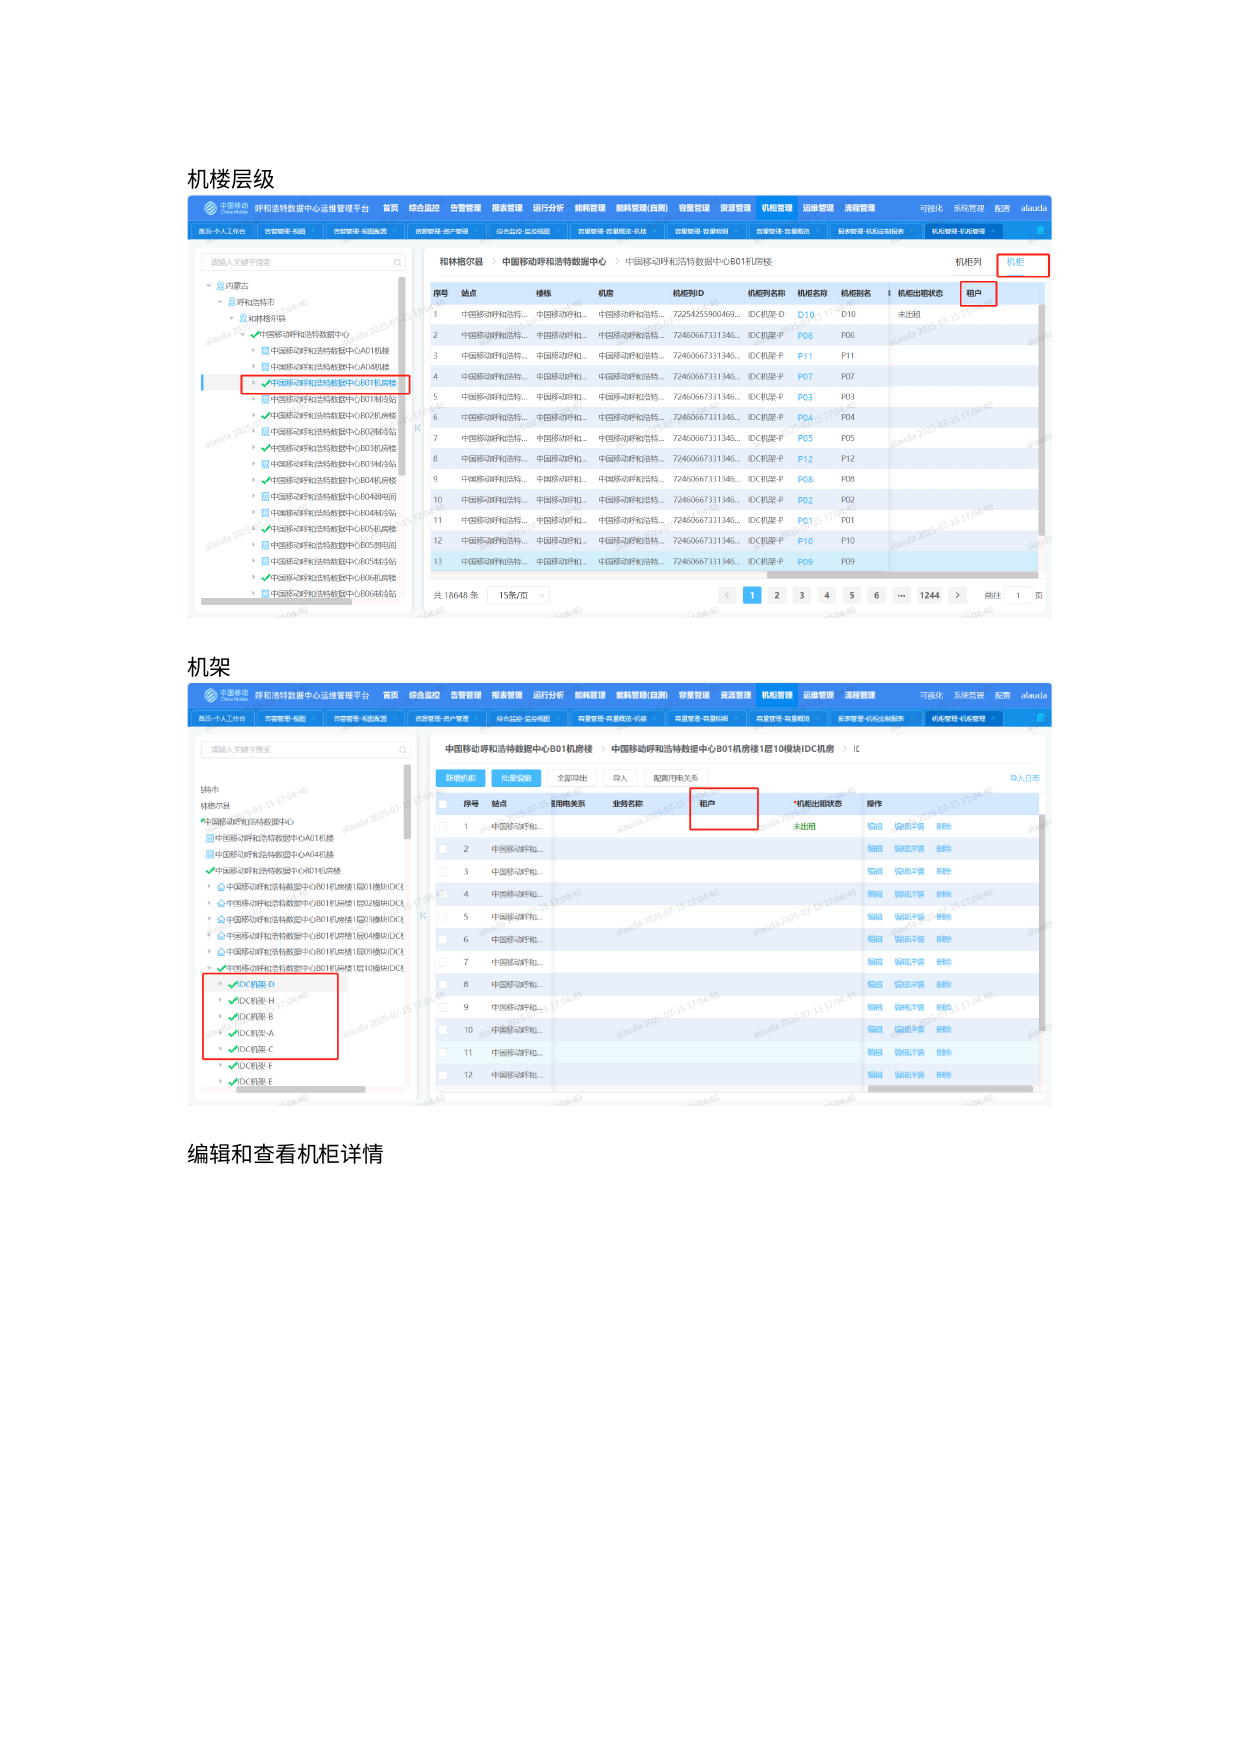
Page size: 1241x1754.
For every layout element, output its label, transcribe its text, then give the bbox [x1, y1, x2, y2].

picture [187, 194, 1052, 618]
picture [187, 682, 1052, 1106]
list 编辑和查看机柜详情 [187, 1137, 1053, 1169]
list 机架 [187, 649, 1053, 682]
list 机楼层级 [187, 162, 1053, 194]
